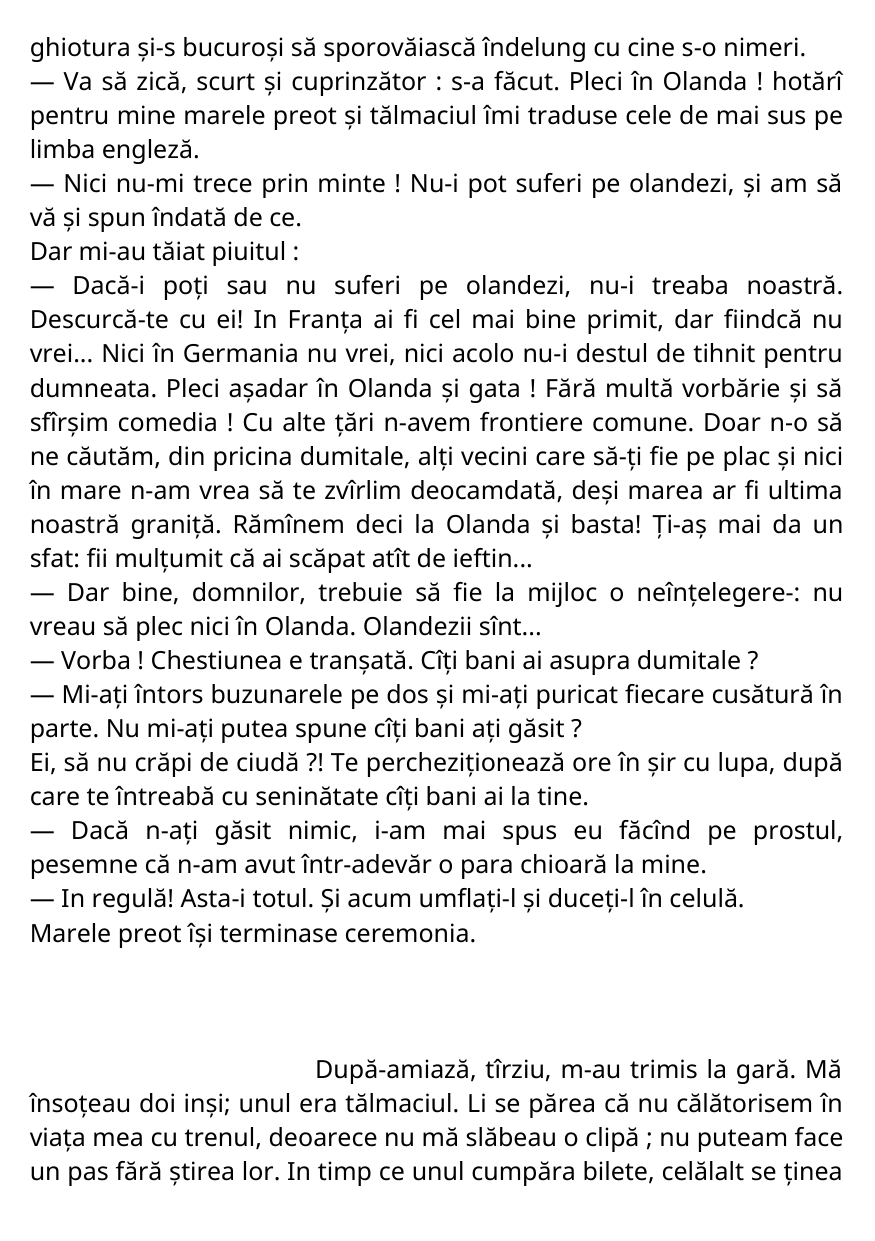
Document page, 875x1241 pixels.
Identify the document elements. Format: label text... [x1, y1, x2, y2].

text Marele preot îşi terminase ceremonia. [29, 915, 844, 949]
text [29, 1051, 844, 1188]
text — In regulă! Asta-i totul. Şi acum umflaţi-l şi duceţi-l în celulă. [29, 881, 844, 915]
text — Mi-aţi întors buzunarele pe dos şi mi-aţi puricat fiecare cusătură în parte. Nu mi-aţi putea spune cîţi bani aţi găsit ? [29, 677, 844, 745]
text — Dar bine, domnilor, trebuie să fie la mijloc o neînţelegere-: nu vreau să plec nici în Olanda. Olandezii sînt... [29, 574, 844, 643]
text — Nici nu-mi trece prin minte ! Nu-i pot suferi pe olandezi, şi am să vă şi spun îndată de ce. [29, 166, 844, 234]
text Dar mi-au tăiat piuitul : [29, 234, 844, 268]
text — Vorba ! Chestiunea e tranşată. Cîţi bani ai asupra dumitale ? [29, 643, 844, 677]
text Ei, să nu crăpi de ciudă ?! Te percheziţionează ore în şir cu lupa, după care te întreabă cu seninătate cîţi bani ai la tine. [29, 745, 844, 813]
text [29, 29, 844, 64]
text — Va să zică, scurt şi cuprinzător : s-a făcut. Pleci în Olanda ! hotărî pentru mine marele preot şi tălmaciul îmi traduse cele de mai sus pe limba engleză. [29, 64, 844, 166]
text — Dacă n-aţi găsit nimic, i-am mai spus eu făcînd pe prostul, pesemne că n-am avut într-adevăr o para chioară la mine. [29, 813, 844, 881]
text — Dacă-i poţi sau nu suferi pe olandezi, nu-i treaba noastră. Descurcă-te cu ei! In Franţa ai fi cel mai bine primit, dar fiindcă nu vrei... Nici în Germania nu vrei, nici acolo nu-i destul de tihnit pentru dumneata. Pleci aşadar în Olanda şi gata ! Fără multă vorbărie şi să sfîrşim comedia ! Cu alte ţări n-avem frontiere comune. Doar n-o să ne căutăm, din pricina dumitale, alţi vecini care să-ţi fie pe plac şi nici în mare n-am vrea să te zvîrlim deocamdată, deşi marea ar fi ultima noastră graniţă. Rămînem deci la Olanda şi basta! Ţi-aş mai da un sfat: fii mulţumit că ai scăpat atît de ieftin... [29, 268, 844, 574]
